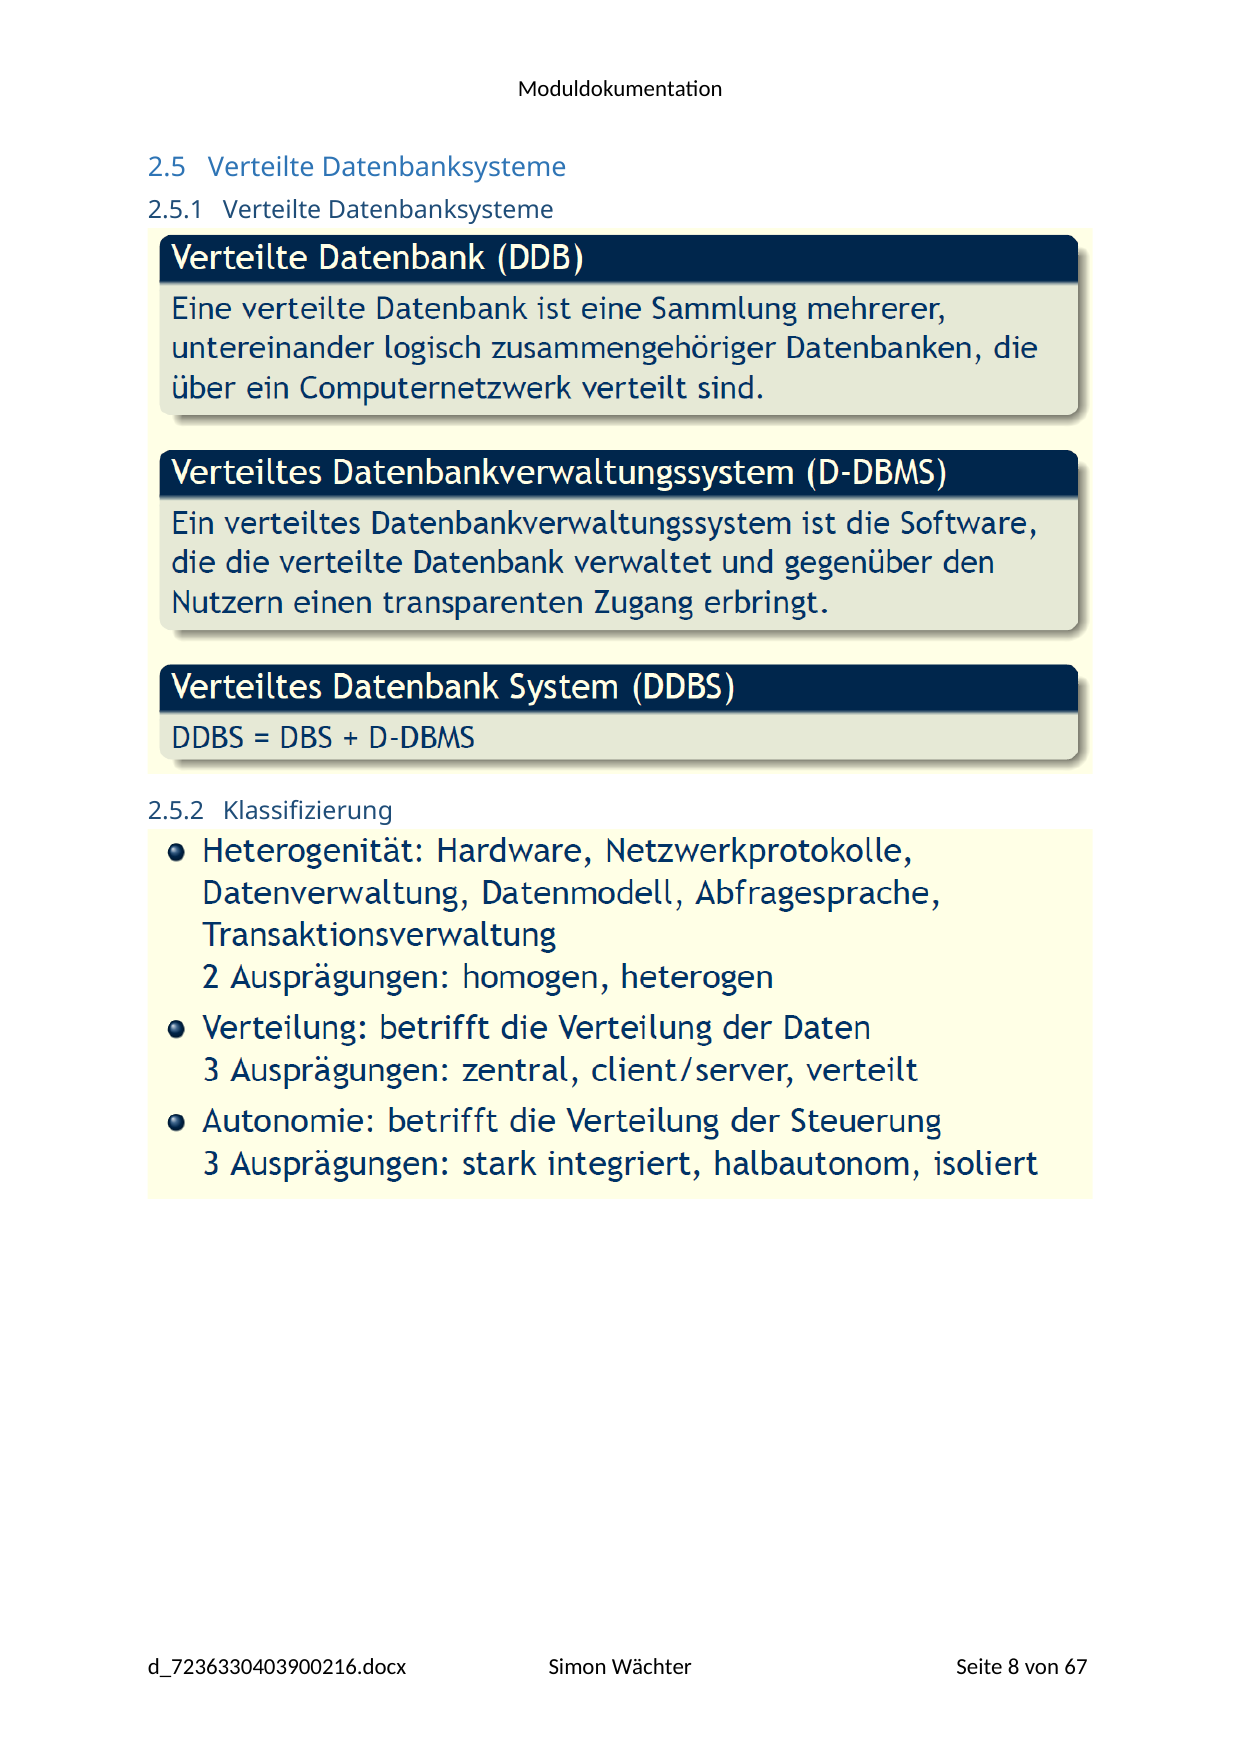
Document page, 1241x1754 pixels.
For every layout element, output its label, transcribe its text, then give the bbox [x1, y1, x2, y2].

subtitle Klassifizierung [148, 792, 1093, 826]
subtitle Verteilte Datenbanksysteme [148, 192, 1093, 226]
subtitle Verteilte Datenbanksysteme [148, 148, 1093, 184]
picture [147, 228, 1093, 774]
picture [147, 829, 1093, 1199]
